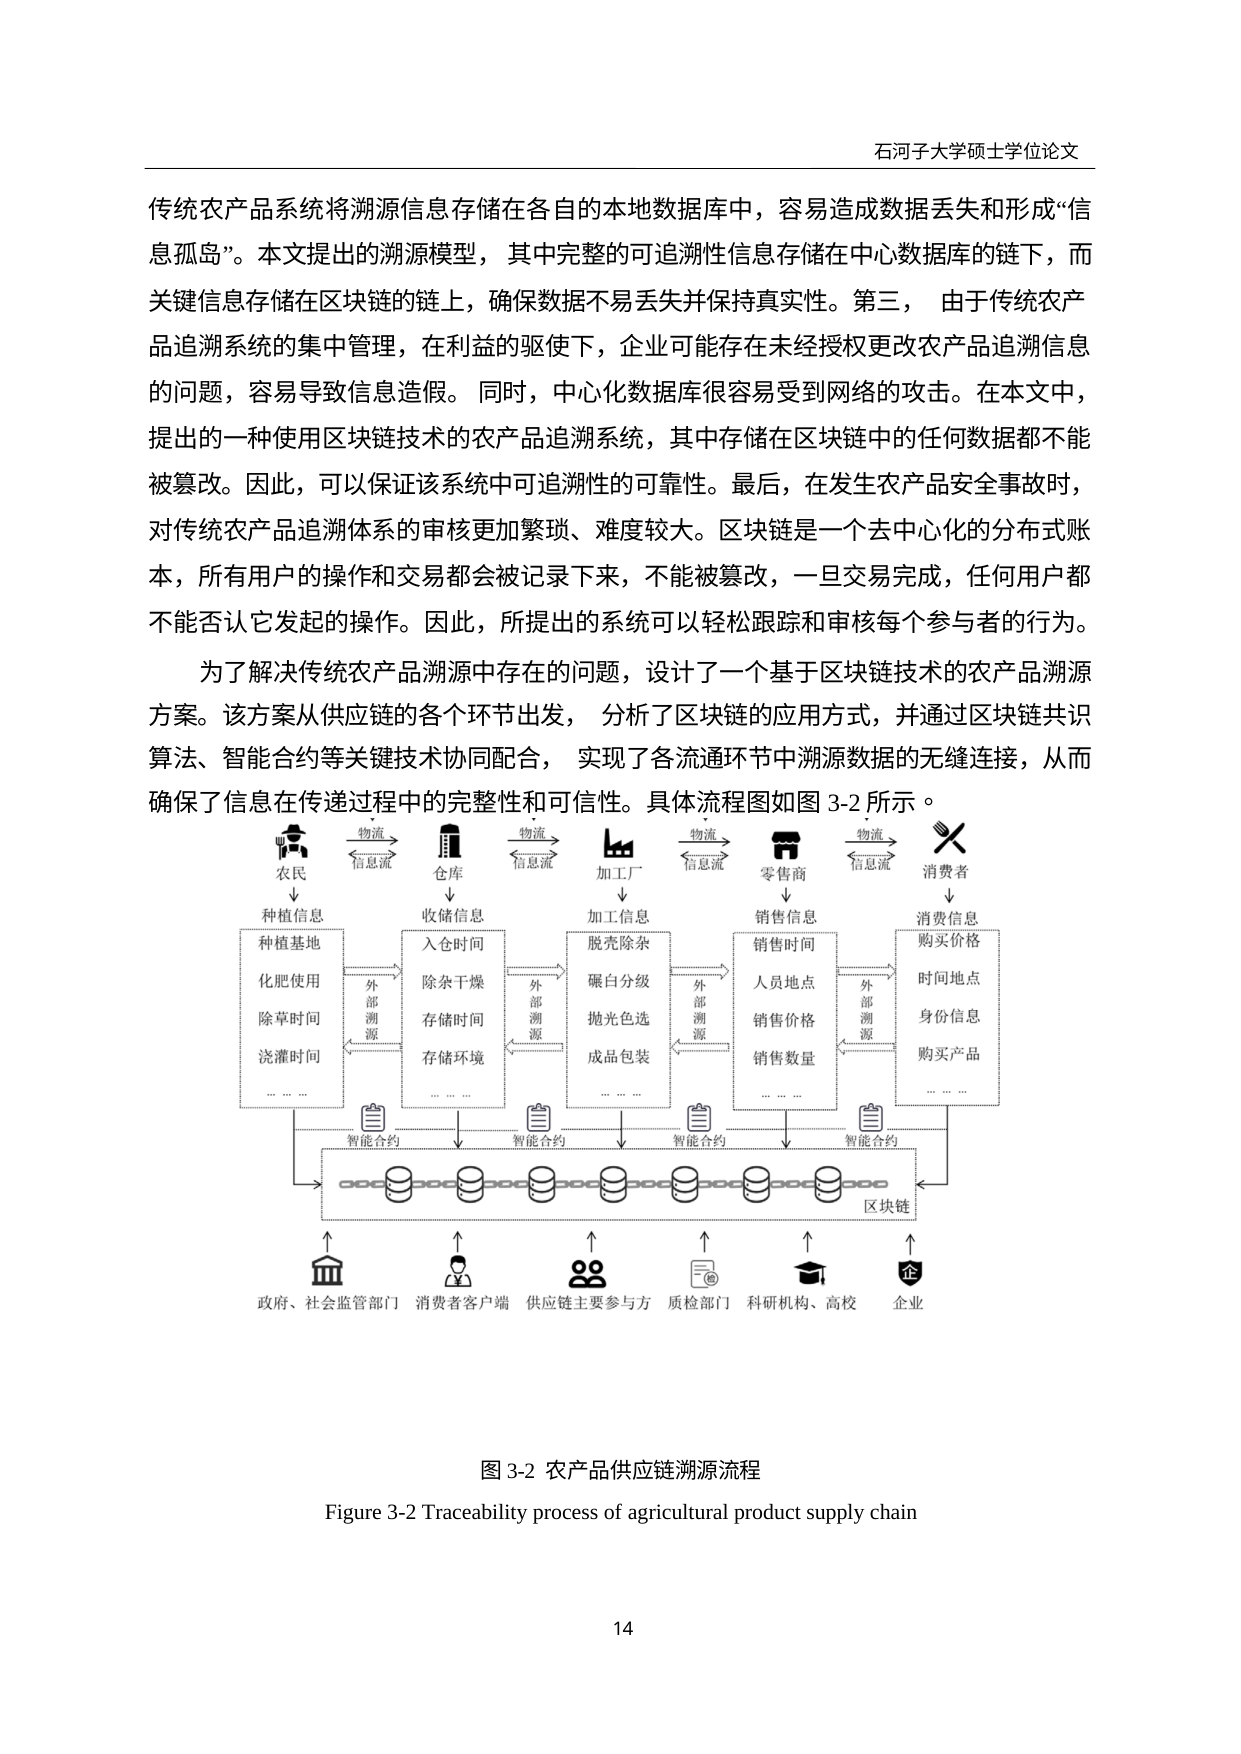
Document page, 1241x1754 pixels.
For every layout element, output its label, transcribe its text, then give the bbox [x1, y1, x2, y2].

text 为了解决传统农产品溯源中存在的问题，设计了一个基于区块链技术的农产品溯源 方案。该方案从供应链的各个环节出发， 分析了区块链的应用方式，并通过区块链共识 算法、智能合约等关键技术协同配合， 实现了各流通环节中溯源数据的无缝连接，从而 确保了信息在传递过程中的完整性和可信性。具体流程图如图 3-2 所示。 [149, 652, 1093, 819]
picture [239, 818, 1000, 1317]
text 图 3-2 农产品供应链溯源流程 [480, 1456, 1102, 1484]
text Figure 3-2 Traceability process of agricultural product supply chain [324, 1504, 1102, 1524]
text 传统农产品系统将溯源信息存储在各自的本地数据库中，容易造成数据丢失和形成“信 息孤岛”。本文提出的溯源模型， 其中完整的可追溯性信息存储在中心数据库的链下，而 关键信息存储在区块链的链上，确保数据不易丢失并保持真实性。第三， 由于传统农产 品追溯系统的集中管理，在利益的驱使下，企业可能存在未经授权更改农产品追溯信息 的问题，容易导致信息造假。 同时，中心化数据库很容易受到网络的攻击。在本文中， 提出的一种使用区块链技术的农产品追溯系统，其中存储在区块链中的任何数据都不能 被篡改。因此，可以保证该系统中可追溯性的可靠性。最后，在发生农产品安全事故时， 对传统农产品追溯体系的审核更加繁琐、难度较大。区块链是一个去中心化的分布式账 本，所有用户的操作和交易都会被记录下来，不能被篡改，一旦交易完成，任何用户都 不能否认它发起的操作。因此，所提出的系统可以轻松跟踪和审核每个参与者的行为。 [148, 189, 1102, 639]
